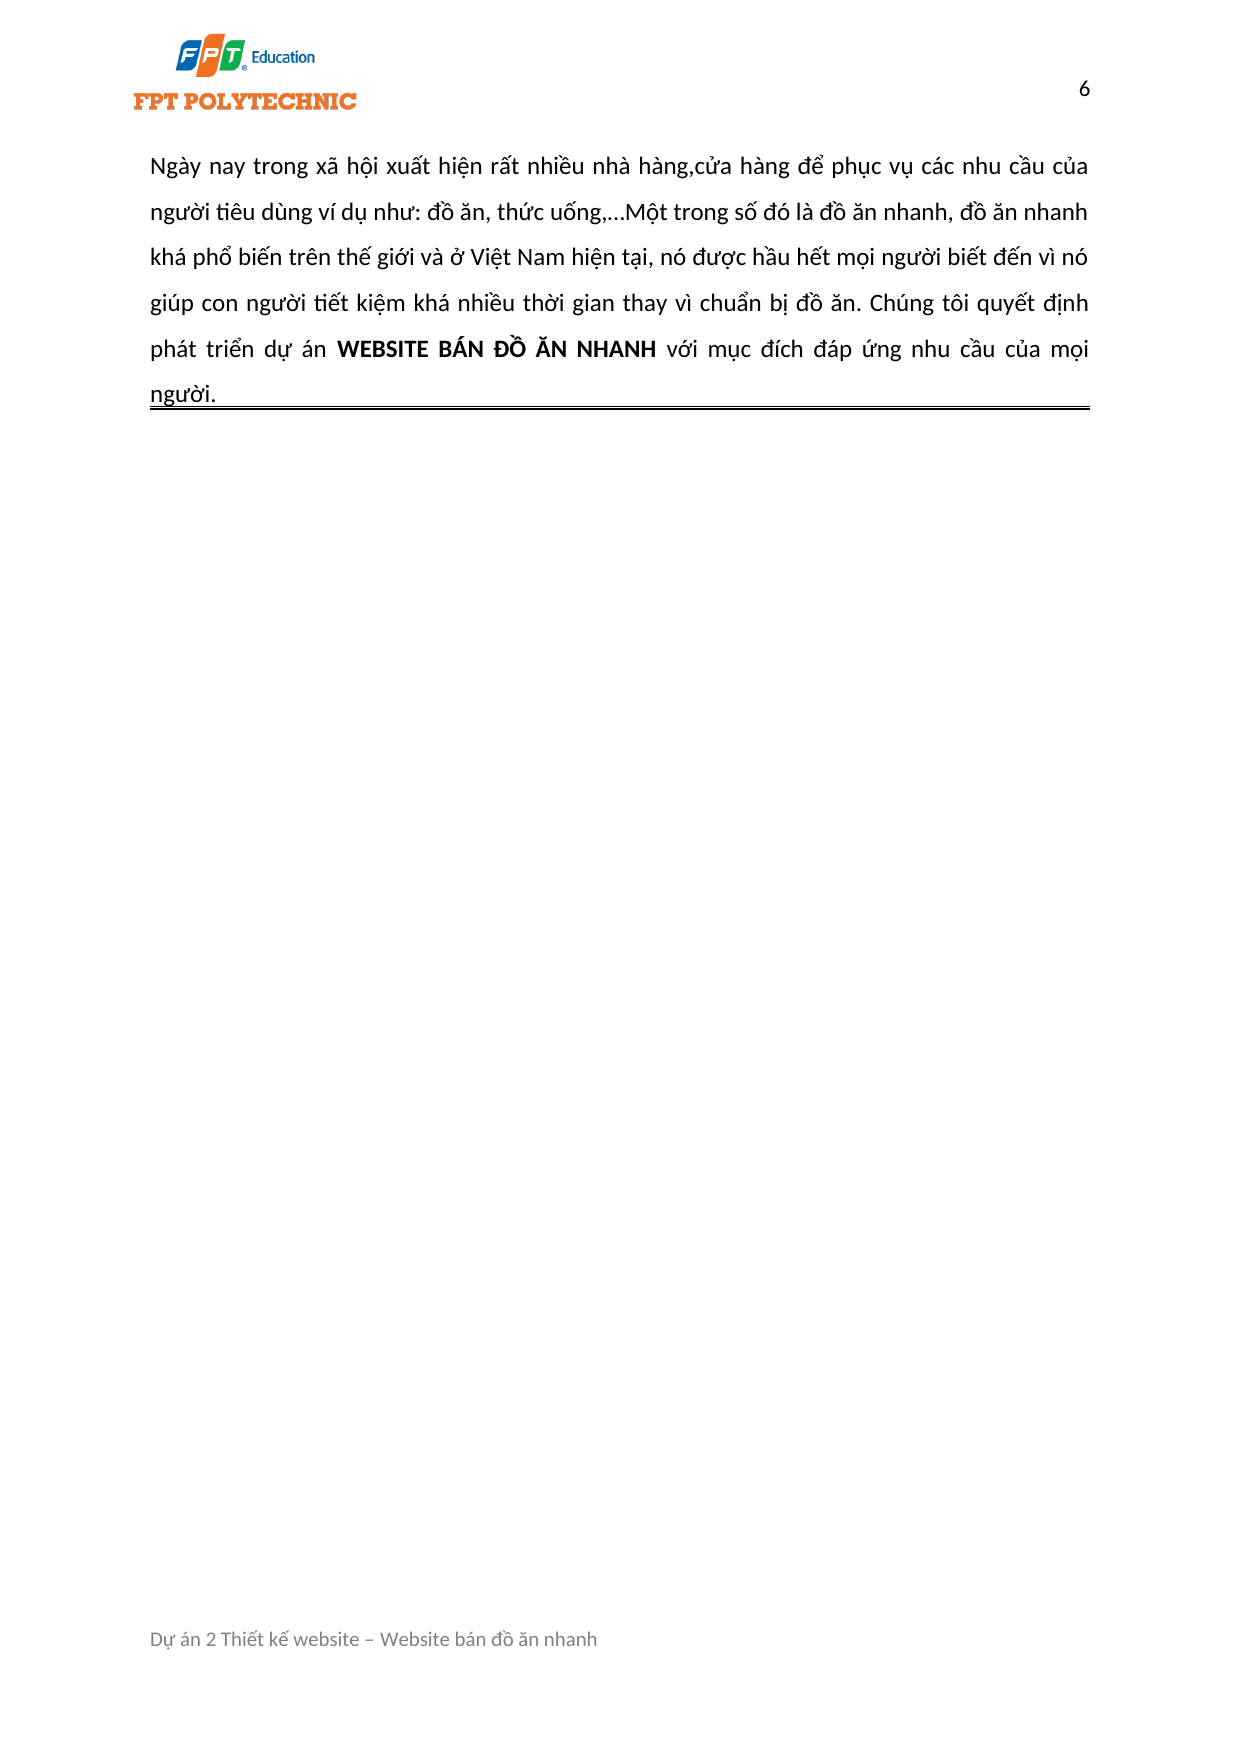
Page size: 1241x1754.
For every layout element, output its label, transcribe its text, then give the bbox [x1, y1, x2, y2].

picture [126, 26, 364, 117]
text Ngày nay trong xã hội xuất hiện rất nhiều nhà hàng,cửa hàng để phục vụ các nhu cầu của người tiêu dùng ví dụ như: đồ ăn, thức uống,…Một trong số đó là đồ ăn nhanh, đồ ăn nhanh khá phổ biến trên thế giới và ở Việt Nam hiện tại, nó được hầu hết mọi người biết đến vì nó giúp con người tiết kiệm khá nhiều thời gian thay vì chuẩn bị đồ ăn. Chúng tôi quyết định phát triển dự án WEBSITE BÁN ĐỒ ĂN NHANH với mục đích đáp ứng nhu cầu của mọi người. [150, 150, 1090, 406]
